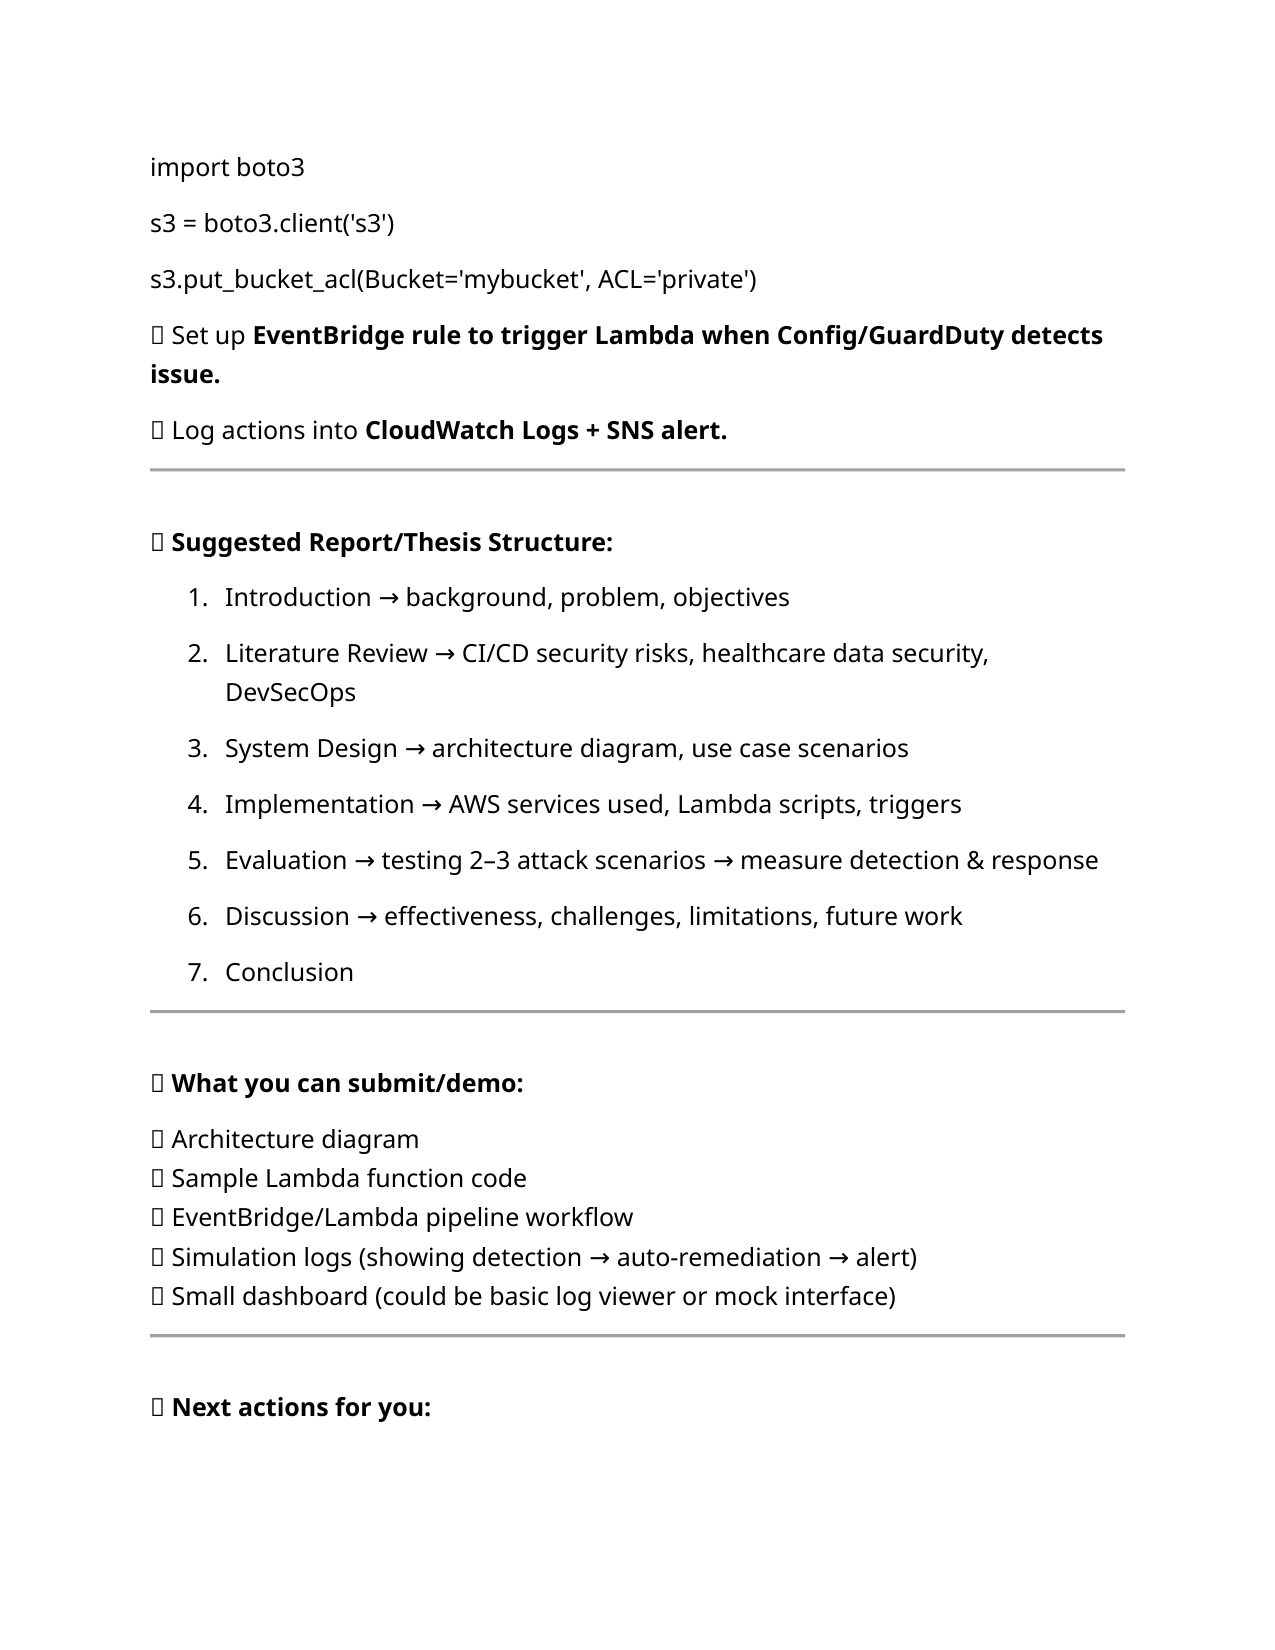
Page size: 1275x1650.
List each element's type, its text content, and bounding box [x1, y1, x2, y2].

list Implementation → AWS services used, Lambda scripts, triggers [187, 787, 1125, 821]
text import boto3 [150, 150, 1125, 184]
list Discussion → effectiveness, challenges, limitations, future work [187, 898, 1125, 932]
list Conclusion [187, 954, 1125, 988]
text ✅ Architecture diagram ✅ Sample Lambda function code ✅ EventBridge/Lambda pipeline workflow ✅ Simulation logs (showing detection → auto-remediation → alert) ✅ Small dashboard (could be basic log viewer or mock interface) [150, 1122, 1125, 1312]
list System Design → architecture diagram, use case scenarios [187, 731, 1125, 765]
list Introduction → background, problem, objectives [187, 580, 1125, 614]
text ✅ Log actions into CloudWatch Logs + SNS alert. [150, 412, 1125, 447]
text s3 = boto3.client('s3') [150, 206, 1125, 240]
text 📄 Suggested Report/Thesis Structure: [150, 524, 1125, 558]
text 📝 What you can submit/demo: [150, 1066, 1125, 1100]
list Literature Review → CI/CD security risks, healthcare data security, DevSecOps [187, 636, 1125, 709]
list Evaluation → testing 2–3 attack scenarios → measure detection & response [187, 842, 1125, 877]
text 🚀 Next actions for you: [150, 1390, 1125, 1424]
text s3.put_bucket_acl(Bucket='mybucket', ACL='private') [150, 262, 1125, 296]
text ✅ Set up EventBridge rule to trigger Lambda when Config/GuardDuty detects issue. [150, 317, 1125, 391]
